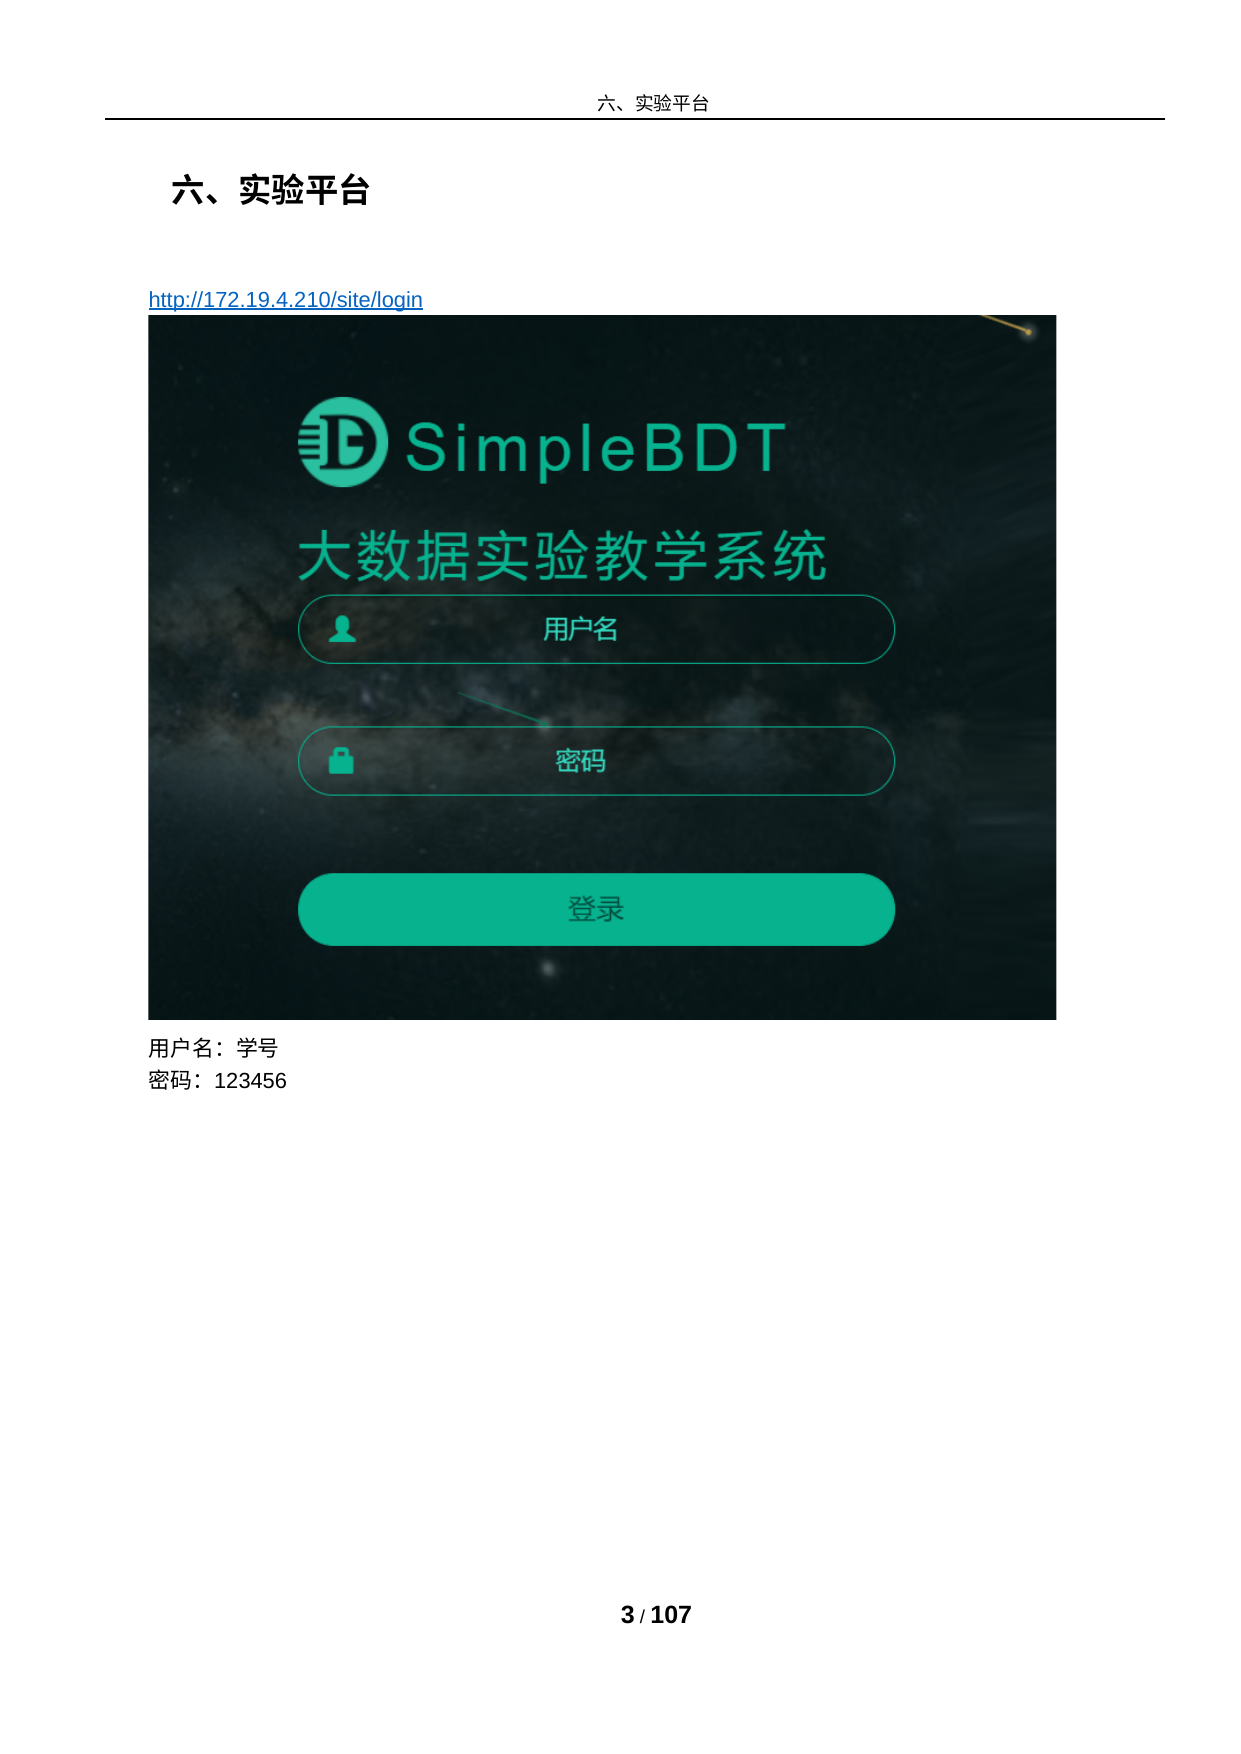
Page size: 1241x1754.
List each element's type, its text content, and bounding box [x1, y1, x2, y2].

picture [148, 315, 1057, 1020]
text http://172.19.4.210/site/login [104, 283, 1165, 315]
text 用户名：学号 [104, 1030, 1165, 1063]
text 密码：123456 [104, 1063, 1165, 1095]
subtitle 六、实验平台 [104, 156, 1165, 221]
